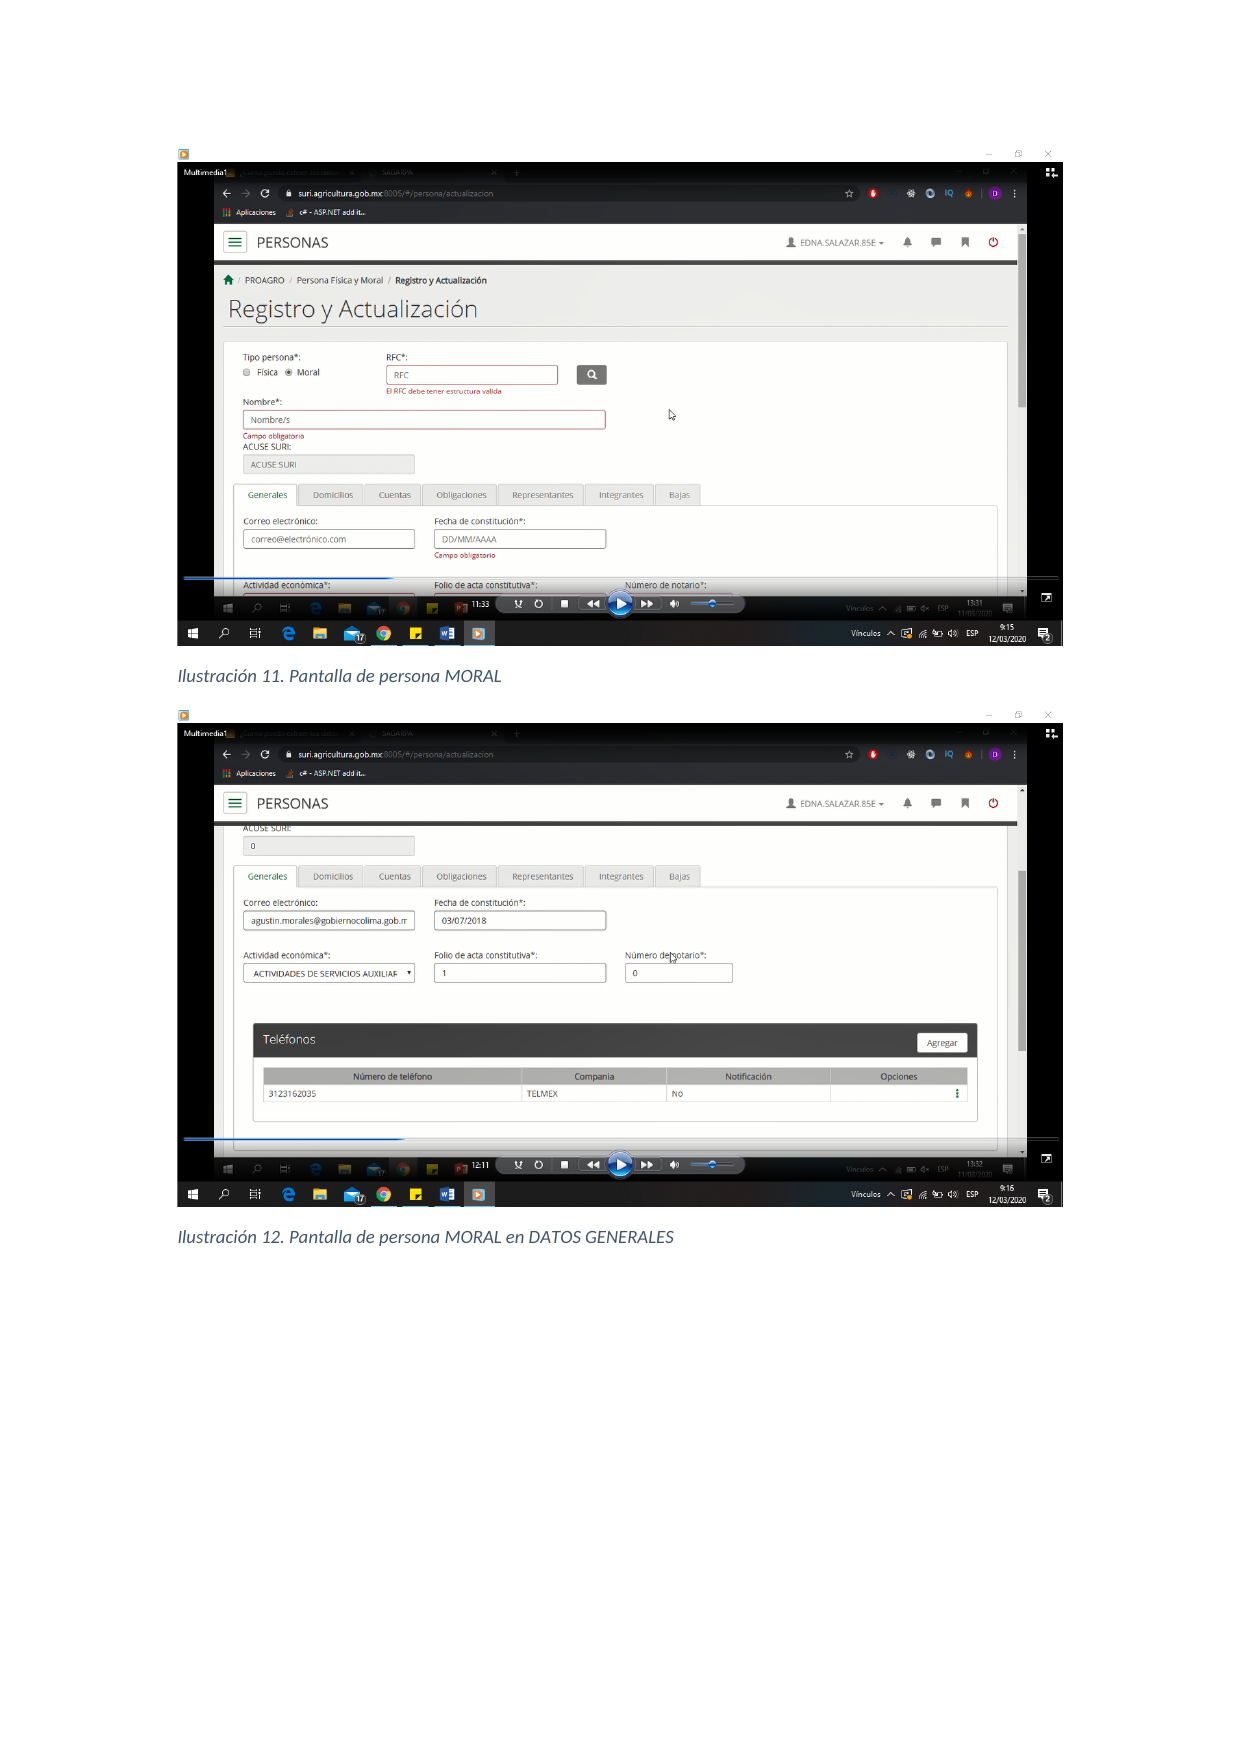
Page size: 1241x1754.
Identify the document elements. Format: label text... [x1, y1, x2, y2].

text Ilustración 12. Pantalla de persona MORAL en DATOS GENERALES [177, 1225, 1063, 1248]
picture [177, 147, 1063, 646]
picture [177, 708, 1063, 1207]
text Ilustración 11. Pantalla de persona MORAL [177, 664, 1063, 687]
